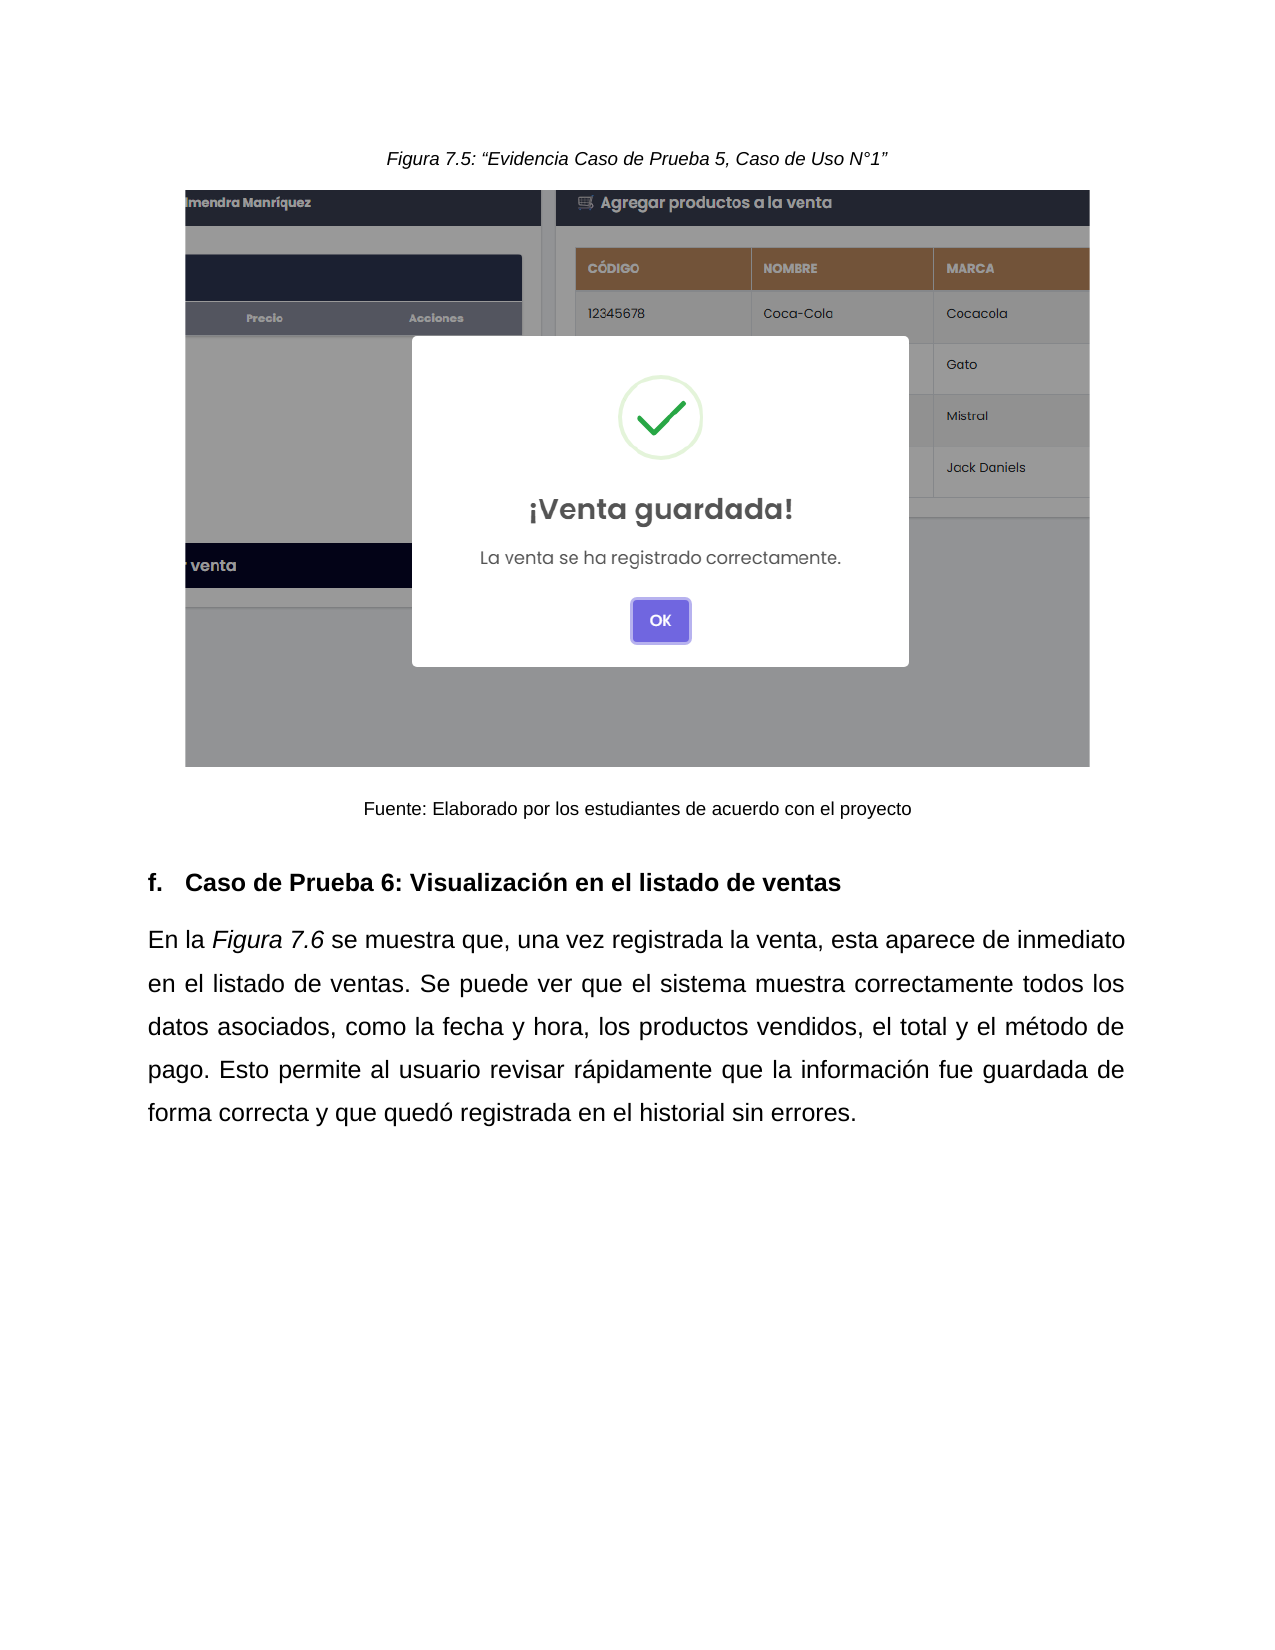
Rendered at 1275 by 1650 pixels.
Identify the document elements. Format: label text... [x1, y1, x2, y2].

text Fuente: Elaborado por los estudiantes de acuerdo con el proyecto [148, 798, 1127, 819]
text En la Figura 7.6 se muestra que, una vez registrada la venta, esta aparece de inmediato en el listado de ventas. Se puede ver que el sistema muestra correctamente todos los datos asociados, como la fecha y hora, los productos vendidos, el total y el método de pago. Esto permite al usuario revisar rápidamente que la información fue guardada de forma correcta y que quedó registrada en el historial sin errores. [148, 926, 1127, 1127]
list Caso de Prueba 6: Visualización en el listado de ventas [148, 867, 1127, 896]
text Figura 7.5: “Evidencia Caso de Prueba 5, Caso de Uso N°1” [148, 148, 1127, 169]
picture [185, 190, 1090, 767]
